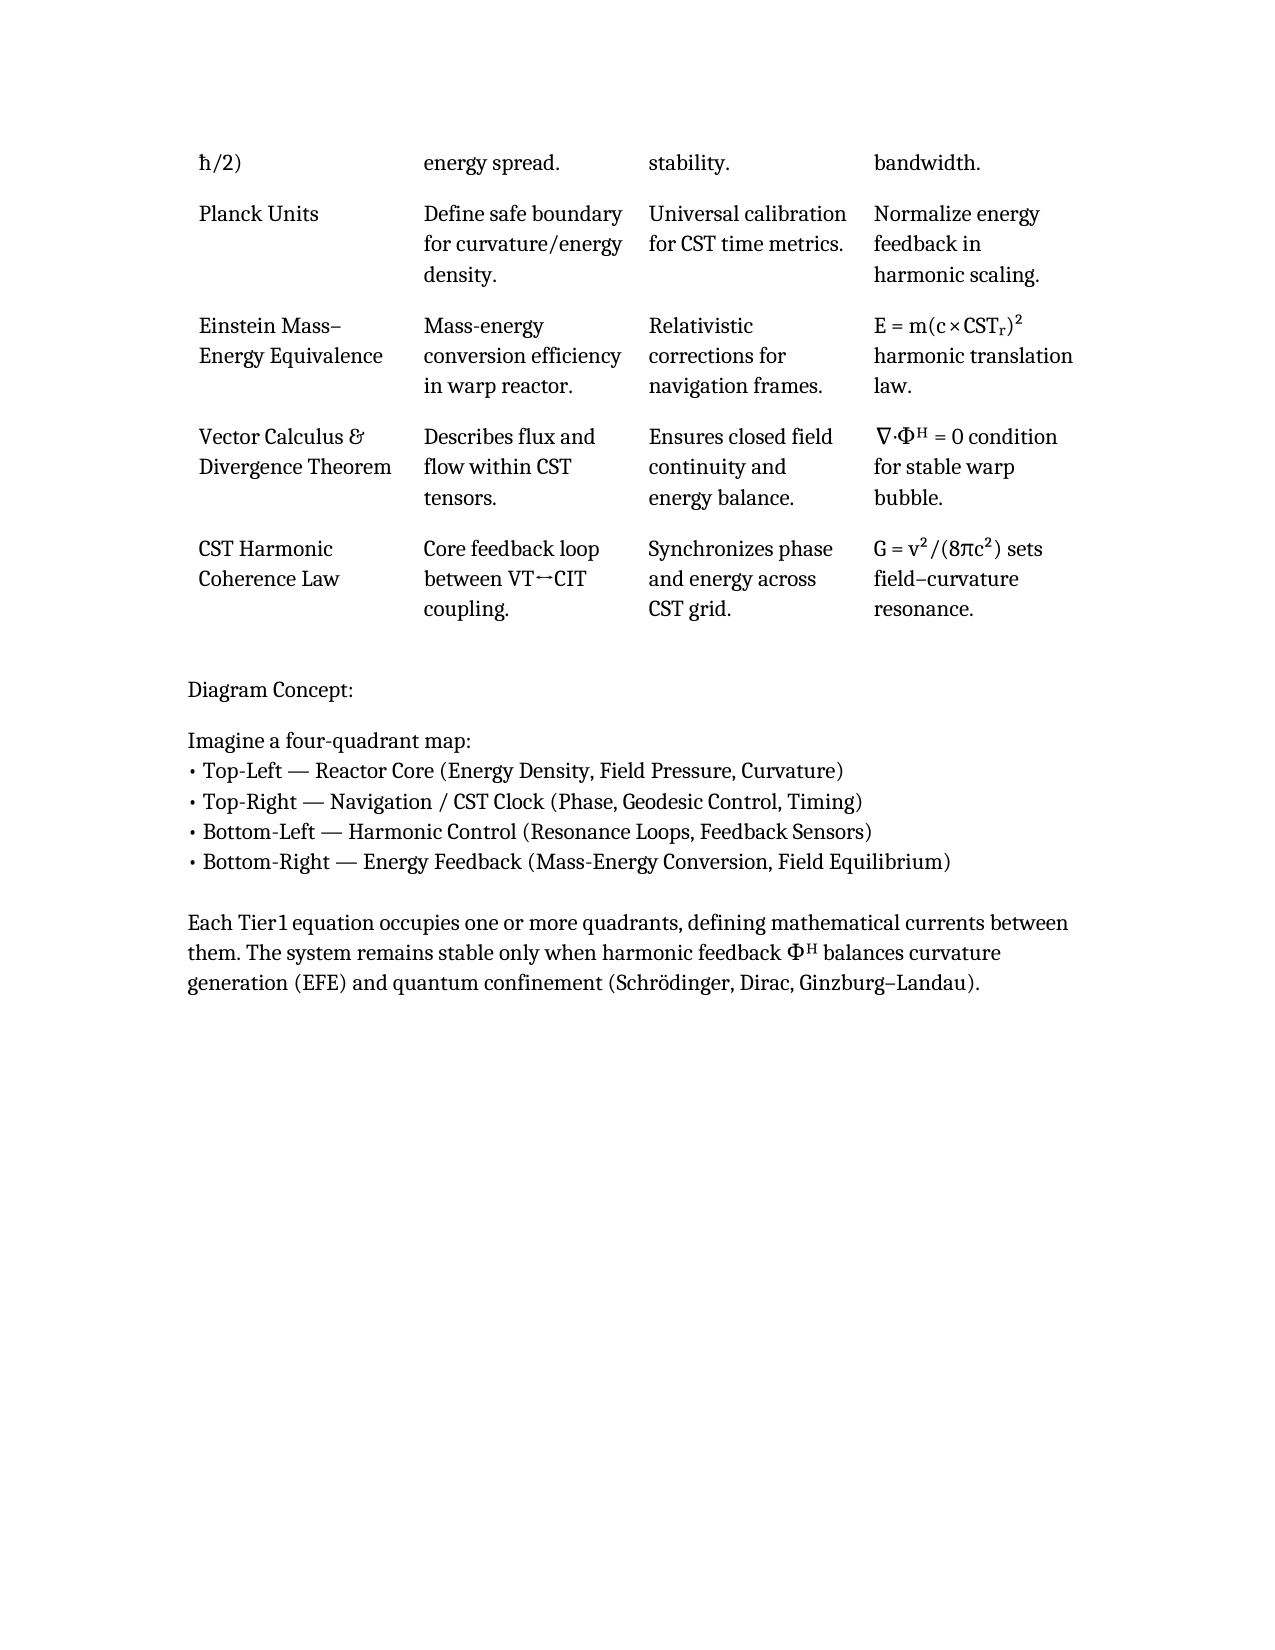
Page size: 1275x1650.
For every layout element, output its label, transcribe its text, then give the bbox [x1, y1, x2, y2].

text Imagine a four-quadrant map: • Top-Left — Reactor Core (Energy Density, Field Pressure, Curvature) • Top-Right — Navigation / CST Clock (Phase, Geodesic Control, Timing) • Bottom-Left — Harmonic Control (Resonance Loops, Feedback Sensors) • Bottom-Right — Energy Feedback (Mass-Energy Conversion, Field Equilibrium) Each Tier 1 equation occupies one or more quadrants, defining mathematical currents between them. The system remains stable only when harmonic feedback Φᴴ balances curvature generation (EFE) and quantum confinement (Schrödinger, Dirac, Ginzburg–Landau). [187, 728, 1087, 996]
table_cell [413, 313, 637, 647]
text Diagram Concept: [187, 647, 1087, 703]
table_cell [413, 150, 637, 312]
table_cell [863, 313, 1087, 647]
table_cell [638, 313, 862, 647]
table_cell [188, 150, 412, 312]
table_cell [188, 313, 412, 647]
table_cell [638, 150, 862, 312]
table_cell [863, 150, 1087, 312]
